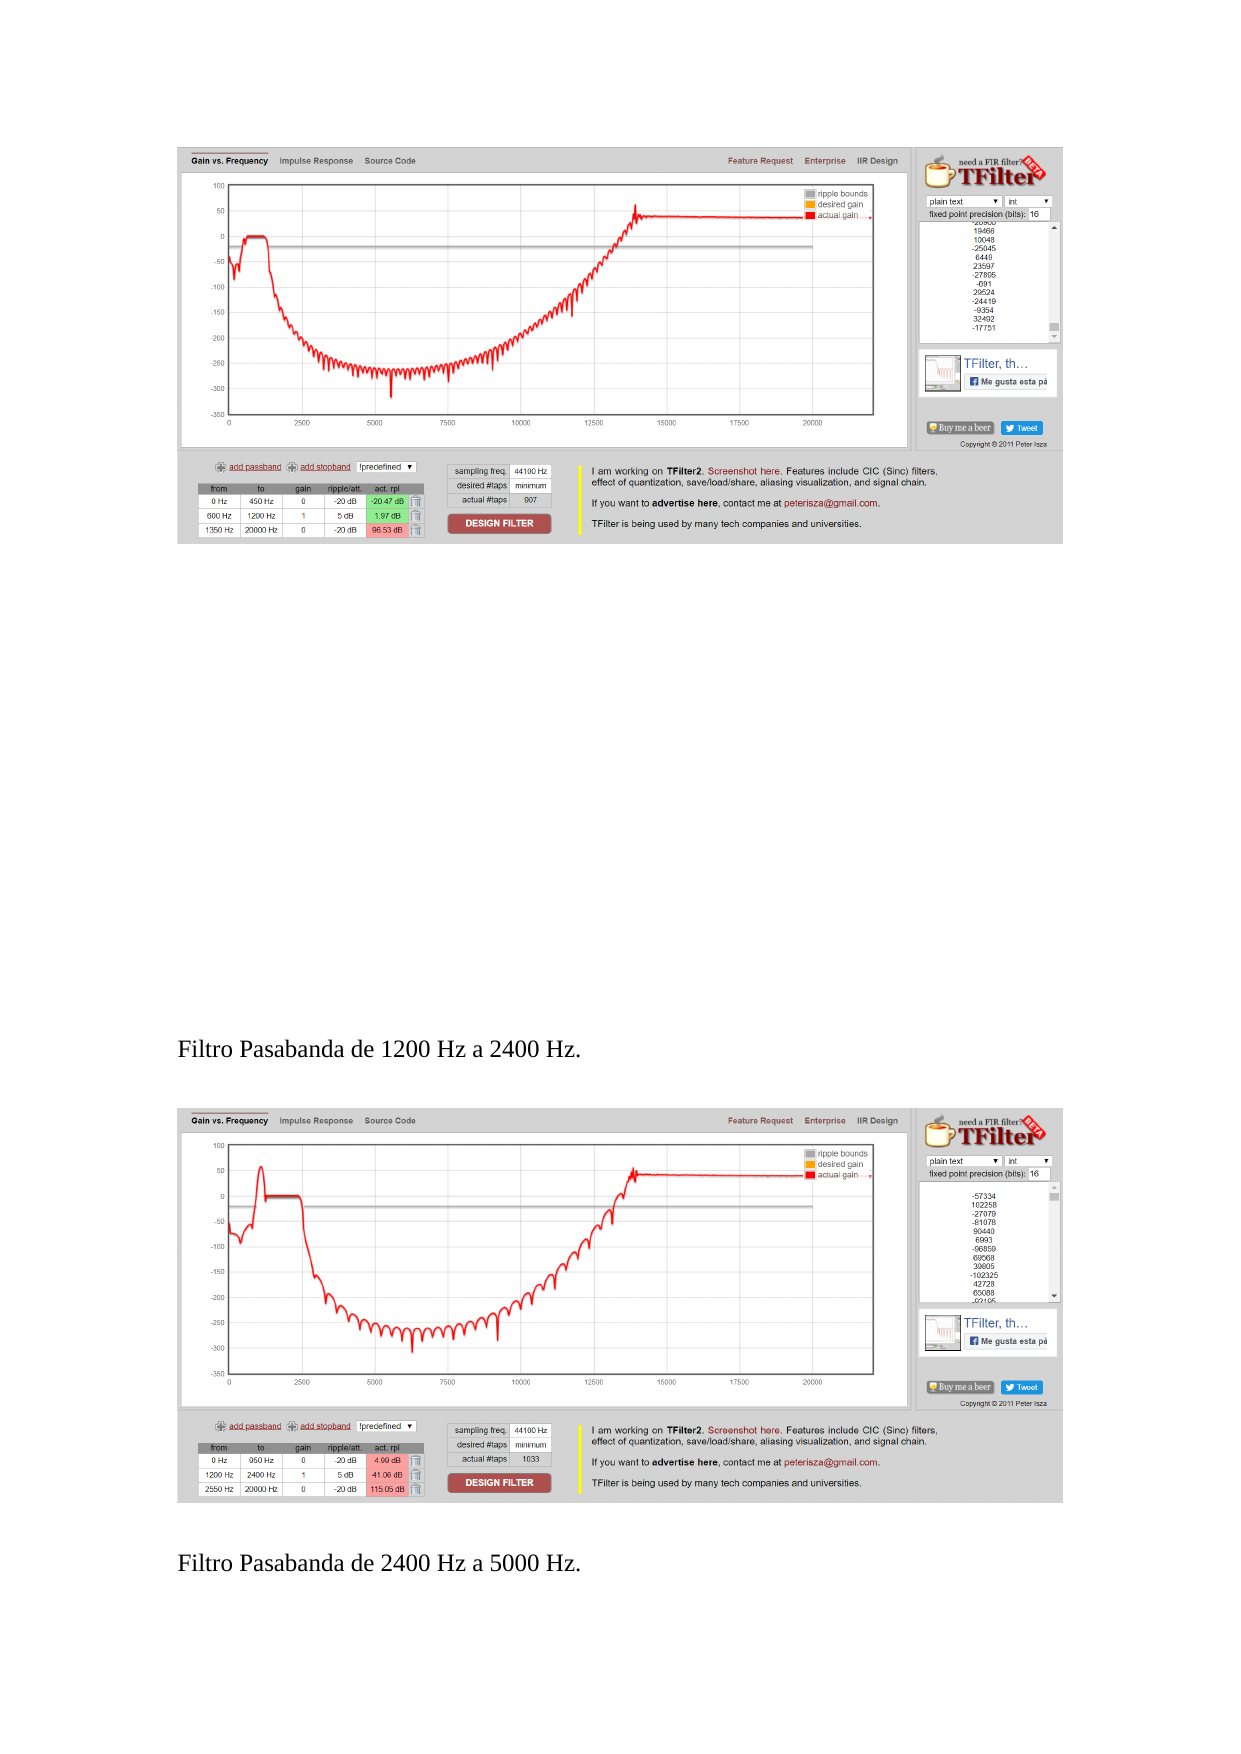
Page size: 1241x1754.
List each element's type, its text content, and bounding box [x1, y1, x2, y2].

picture [177, 147, 1063, 544]
text Filtro Pasabanda de 1200 Hz a 2400 Hz. [177, 1034, 1063, 1063]
picture [177, 1108, 1063, 1503]
text Filtro Pasabanda de 2400 Hz a 5000 Hz. [177, 1548, 1063, 1577]
